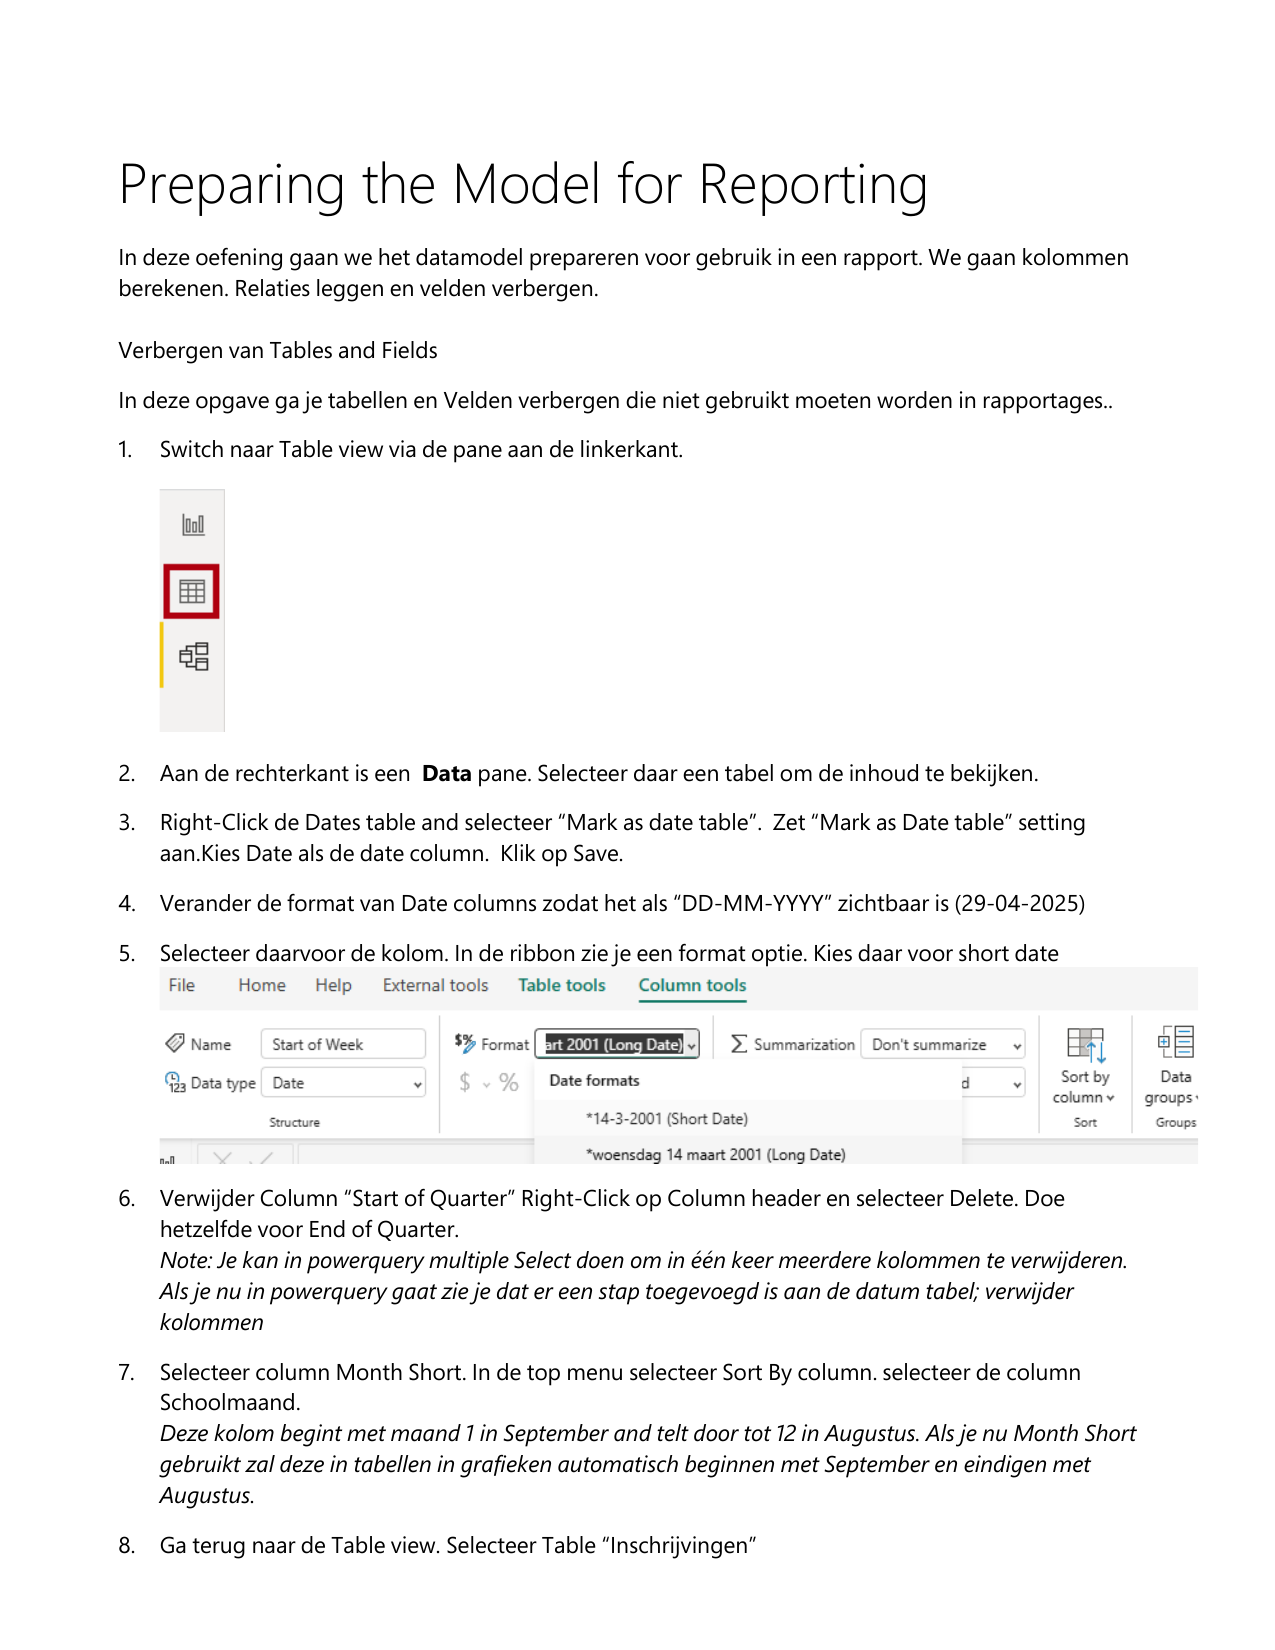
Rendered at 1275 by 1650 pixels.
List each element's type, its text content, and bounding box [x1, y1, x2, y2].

text Aan de rechterkant is een Data pane. Selecteer daar een tabel om de inhoud te bekijken. [118, 757, 1157, 787]
text In deze opgave ga je tabellen en Velden verbergen die niet gebruikt moeten worden in rapportages.. [118, 384, 1157, 415]
subtitle Preparing the Model for Reporting [118, 154, 1157, 216]
picture [159, 489, 225, 732]
list Switch naar Table view via de pane aan de linkerkant. [118, 433, 1157, 464]
text In deze oefening gaan we het datamodel prepareren voor gebruik in een rapport. We gaan kolommen berekenen. Relaties leggen en velden verbergen. Verbergen van Tables and Fields [118, 241, 1157, 365]
text Verwijder Column “Start of Quarter” Right-Click op Column header en selecteer Delete. Doe hetzelfde voor End of Quarter. Note: Je kan in powerquery multiple Select doen om in één keer meerdere kolommen te verwijderen. Als je nu in powerquery gaat zie je dat er een stap toegevoegd is aan de datum tabel; verwijder kolommen [118, 1182, 1157, 1337]
text Selecteer column Month Short. In de top menu selecteer Sort By column. selecteer de column Schoolmaand. Deze kolom begint met maand 1 in September and telt door tot 12 in Augustus. Als je nu Month Short gebruikt zal deze in tabellen in grafieken automatisch beginnen met September en eindigen met Augustus. [118, 1356, 1157, 1510]
text Verander de format van Date columns zodat het als “DD-MM-YYYY” zichtbaar is (29-04-2025) [118, 887, 1157, 918]
text Right-Click de Dates table and selecteer “Mark as date table”. Zet “Mark as Date table” setting aan.Kies Date als de date column. Klik op Save. [118, 806, 1157, 868]
text Ga terug naar de Table view. Selecteer Table “Inschrijvingen” [118, 1529, 1157, 1560]
picture [159, 967, 1199, 1164]
